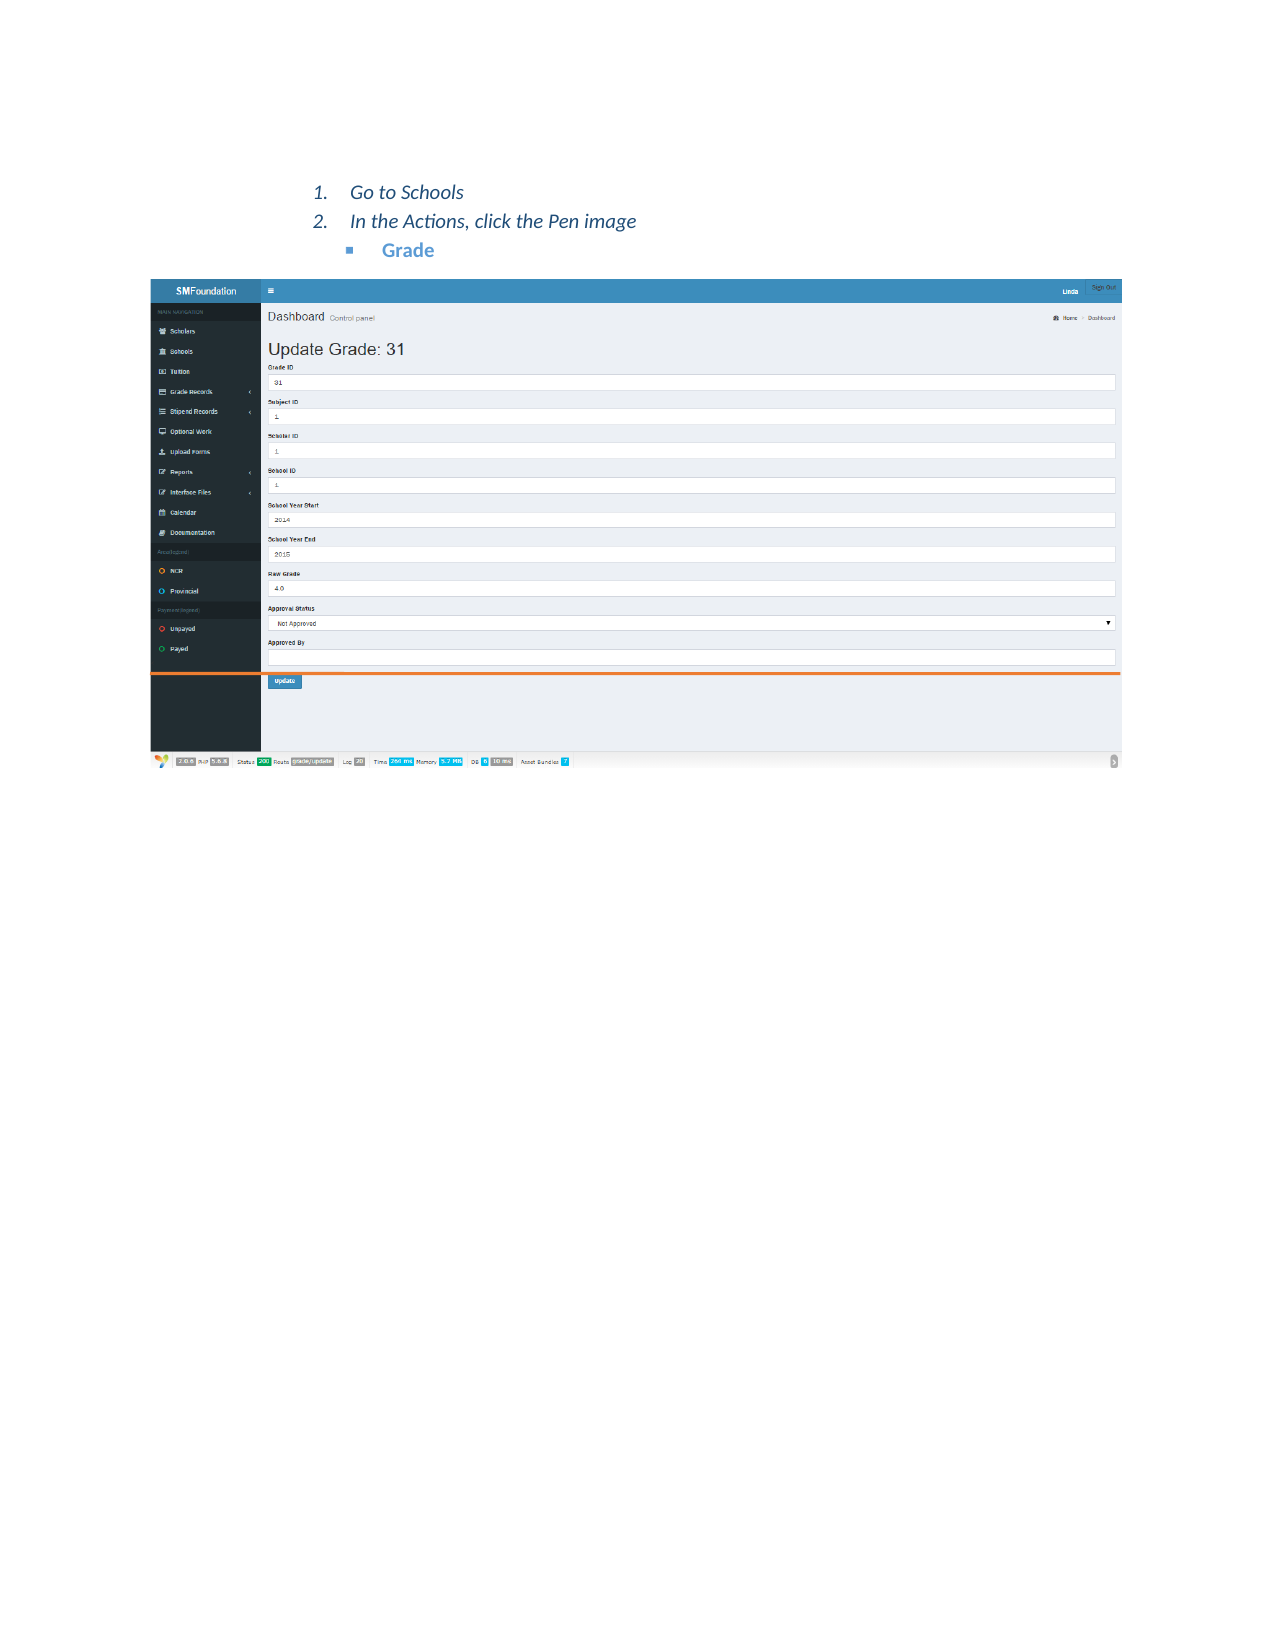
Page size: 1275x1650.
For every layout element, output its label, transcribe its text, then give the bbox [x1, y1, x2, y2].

list Go to Schools [312, 179, 1125, 204]
list Grade [344, 237, 1125, 263]
picture [150, 279, 1122, 767]
list In the Actions, click the Pen image [312, 208, 1125, 234]
